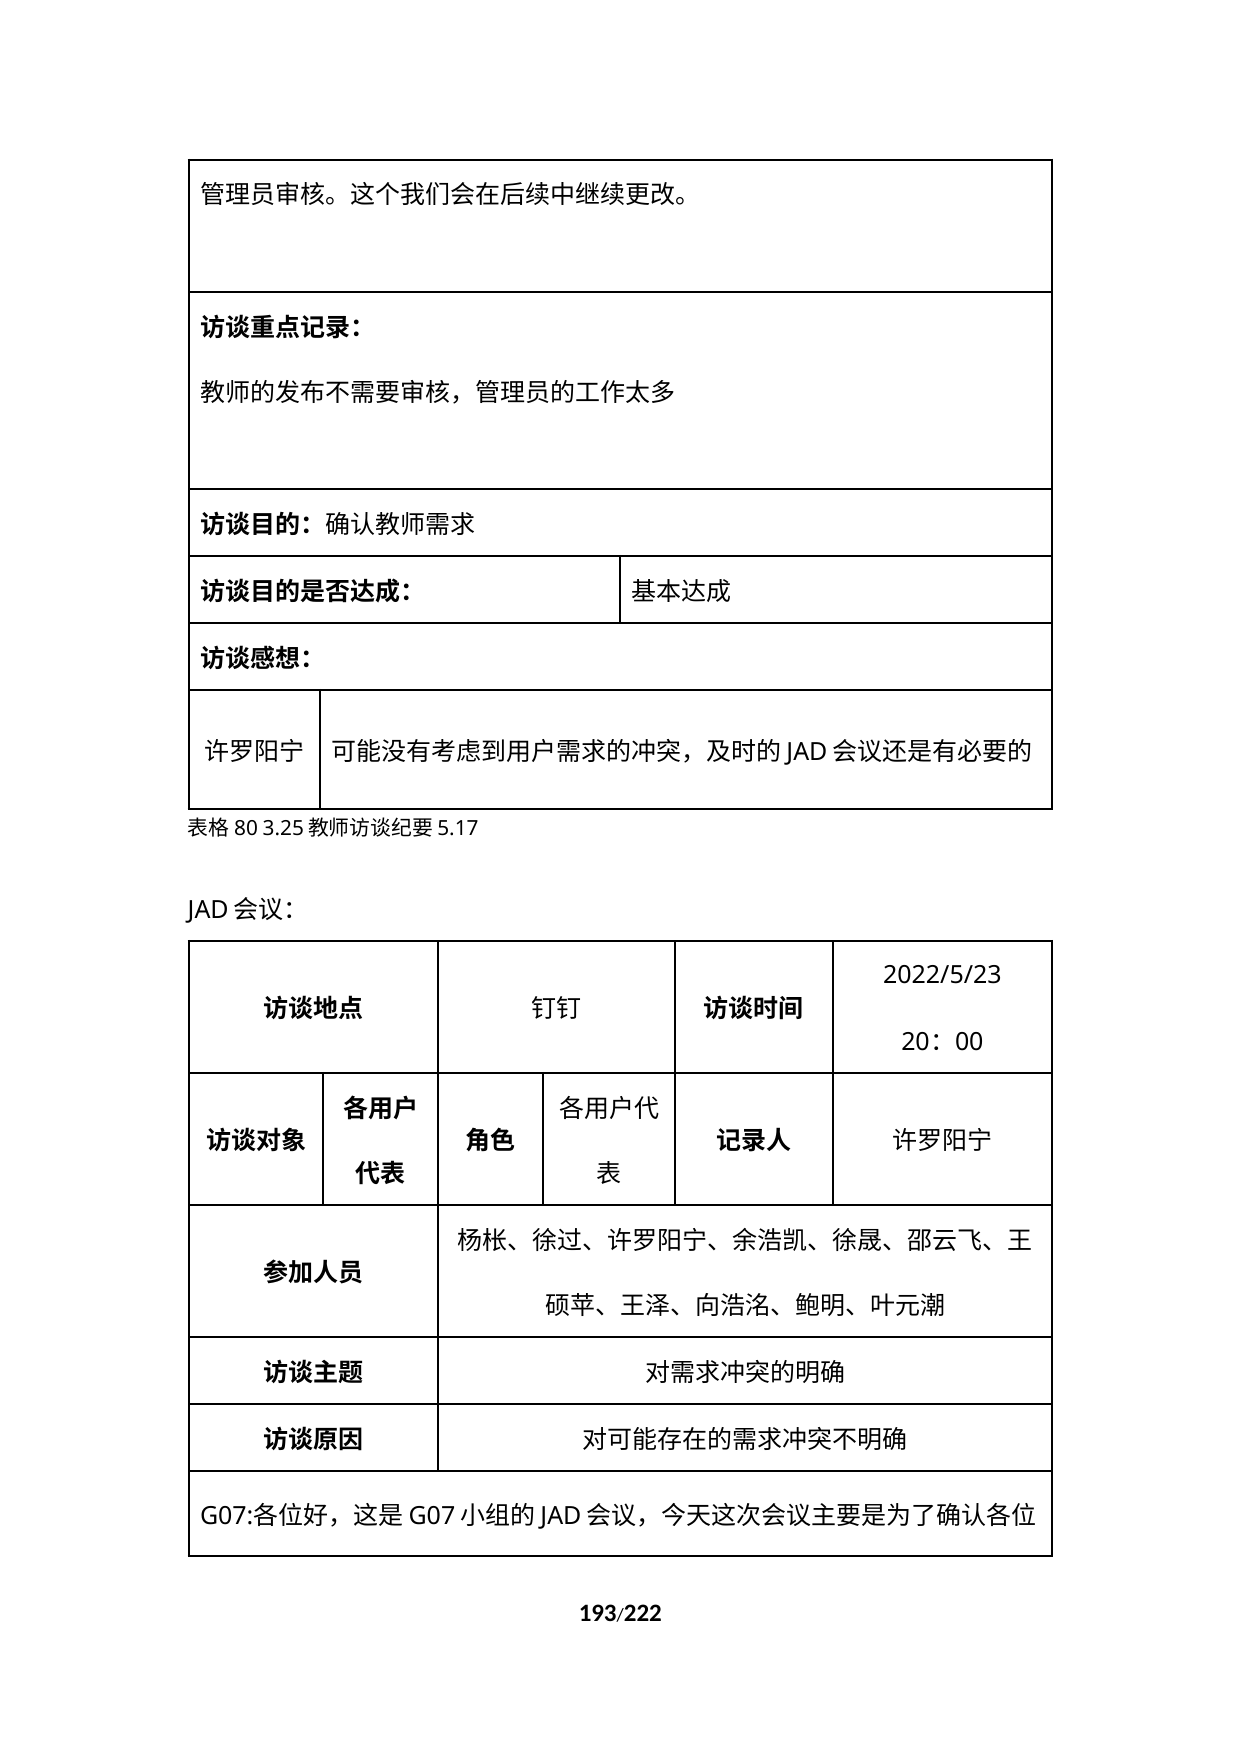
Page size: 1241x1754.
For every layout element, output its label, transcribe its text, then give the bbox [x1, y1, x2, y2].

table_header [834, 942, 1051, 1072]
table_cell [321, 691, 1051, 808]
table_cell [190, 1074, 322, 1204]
text JAD会议： [187, 875, 1053, 940]
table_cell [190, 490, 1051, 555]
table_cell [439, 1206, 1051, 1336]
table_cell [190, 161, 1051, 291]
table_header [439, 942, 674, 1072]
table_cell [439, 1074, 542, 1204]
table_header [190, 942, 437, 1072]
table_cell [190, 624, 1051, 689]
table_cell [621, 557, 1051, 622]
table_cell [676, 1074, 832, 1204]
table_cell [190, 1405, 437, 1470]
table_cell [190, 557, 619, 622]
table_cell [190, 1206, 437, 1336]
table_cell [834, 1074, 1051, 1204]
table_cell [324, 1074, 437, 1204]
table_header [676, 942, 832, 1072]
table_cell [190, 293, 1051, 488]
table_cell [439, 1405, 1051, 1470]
text 表格 80 3.25教师访谈纪要5.17 [187, 810, 1053, 842]
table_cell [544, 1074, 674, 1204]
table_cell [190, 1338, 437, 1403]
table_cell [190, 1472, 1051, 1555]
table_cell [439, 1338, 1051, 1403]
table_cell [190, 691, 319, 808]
